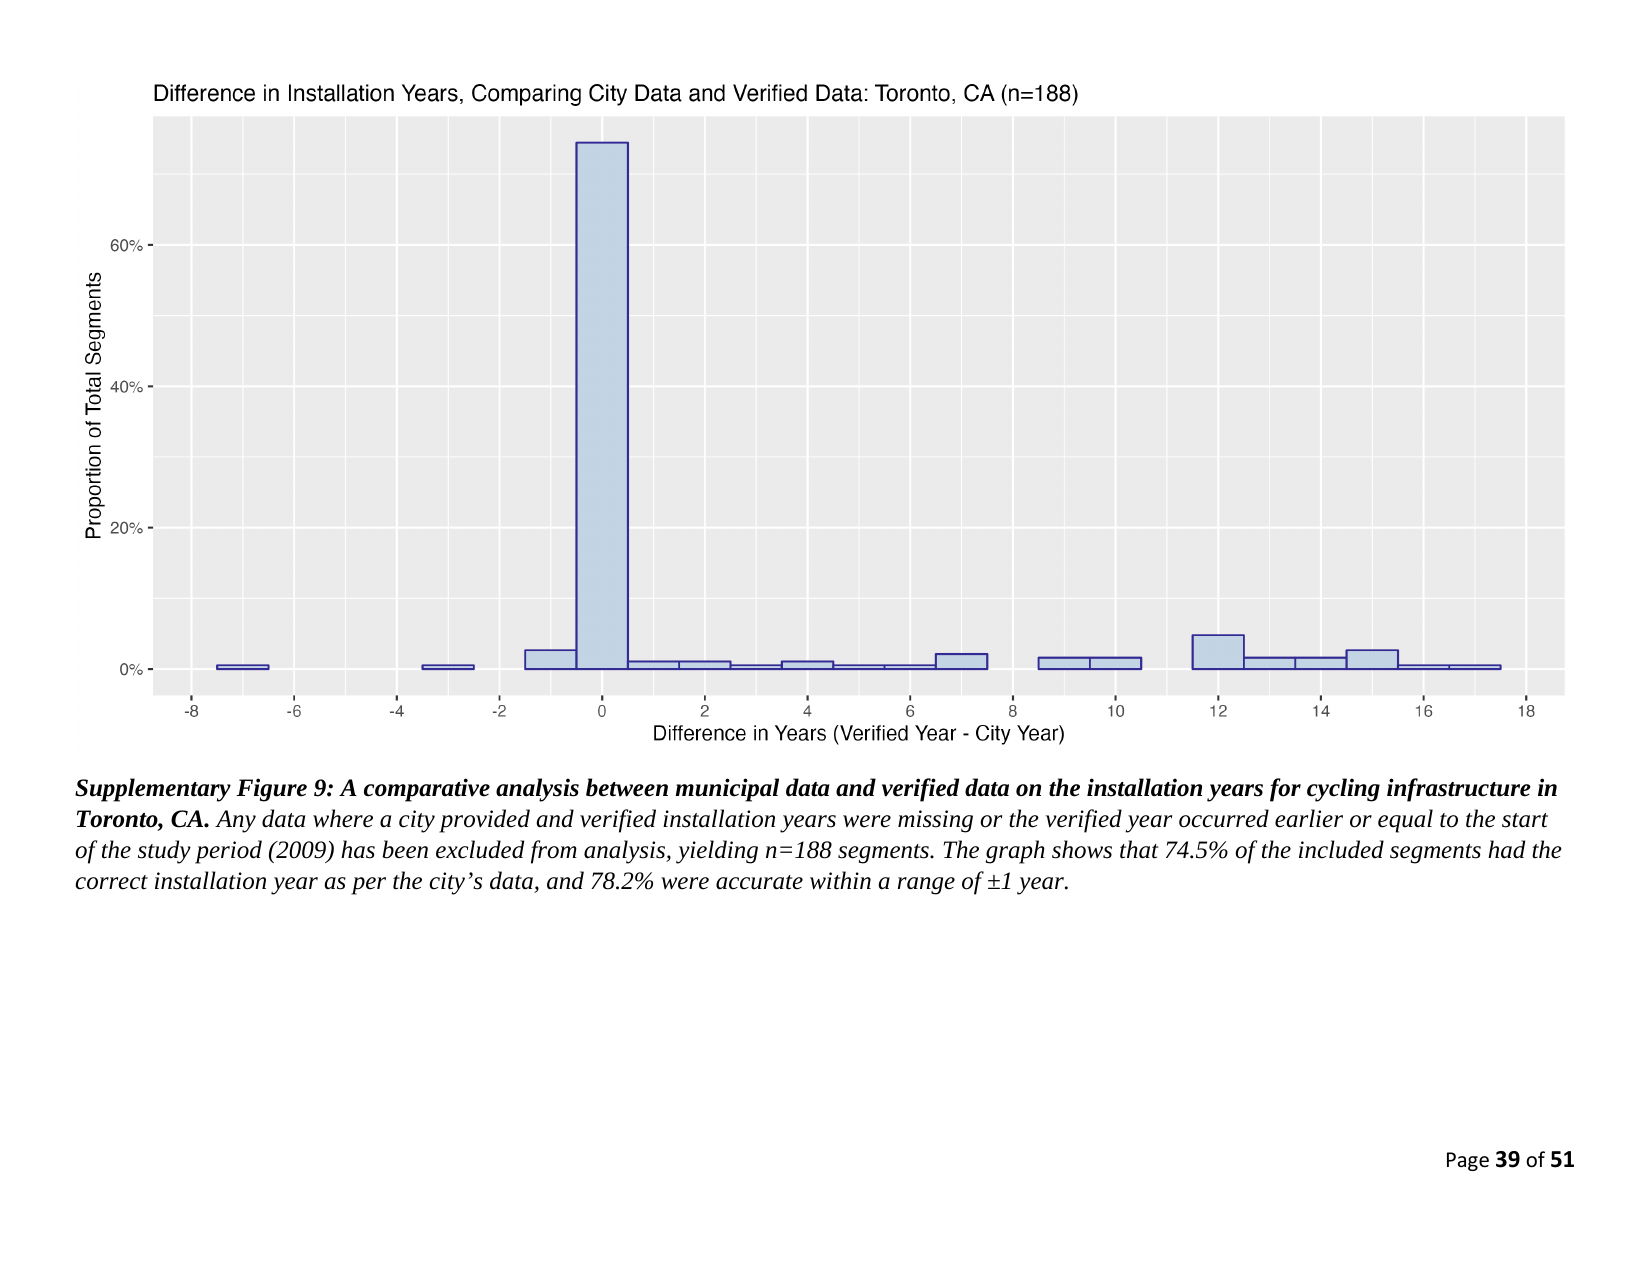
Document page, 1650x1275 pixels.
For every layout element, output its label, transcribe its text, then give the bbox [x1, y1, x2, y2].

picture [75, 75, 1575, 755]
text Supplementary Figure 9: A comparative analysis between municipal data and verified data on the installation years for cycling infrastructure in Toronto, CA. Any data where a city provided and verified installation years were missing or the verified year occurred earlier or equal to the start of the study period (2009) has been excluded from analysis, yielding n=188 segments. The graph shows that 74.5% of the included segments had the correct installation year as per the city’s data, and 78.2% were accurate within a range of ±1 year. [75, 773, 1575, 895]
